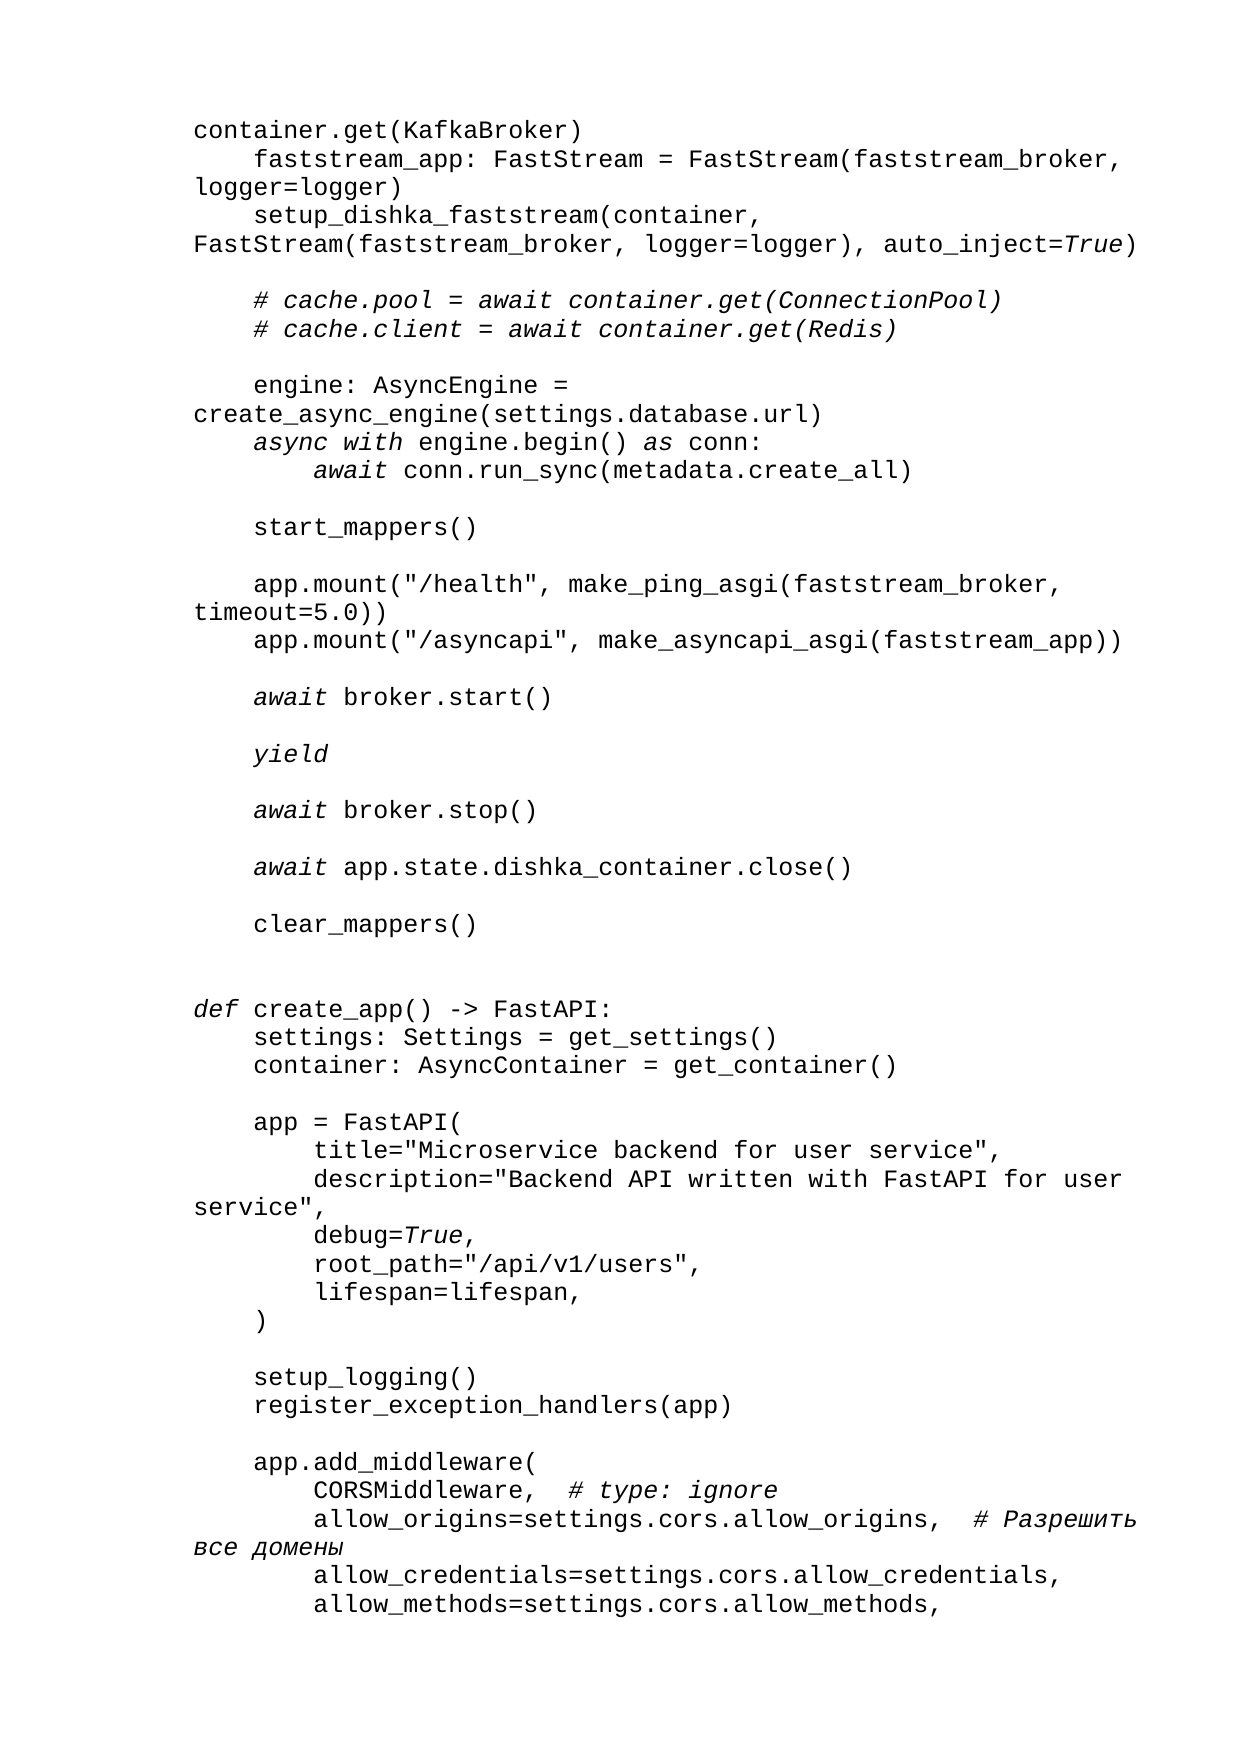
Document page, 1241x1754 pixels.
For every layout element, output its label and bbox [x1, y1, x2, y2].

list [193, 118, 1181, 1620]
